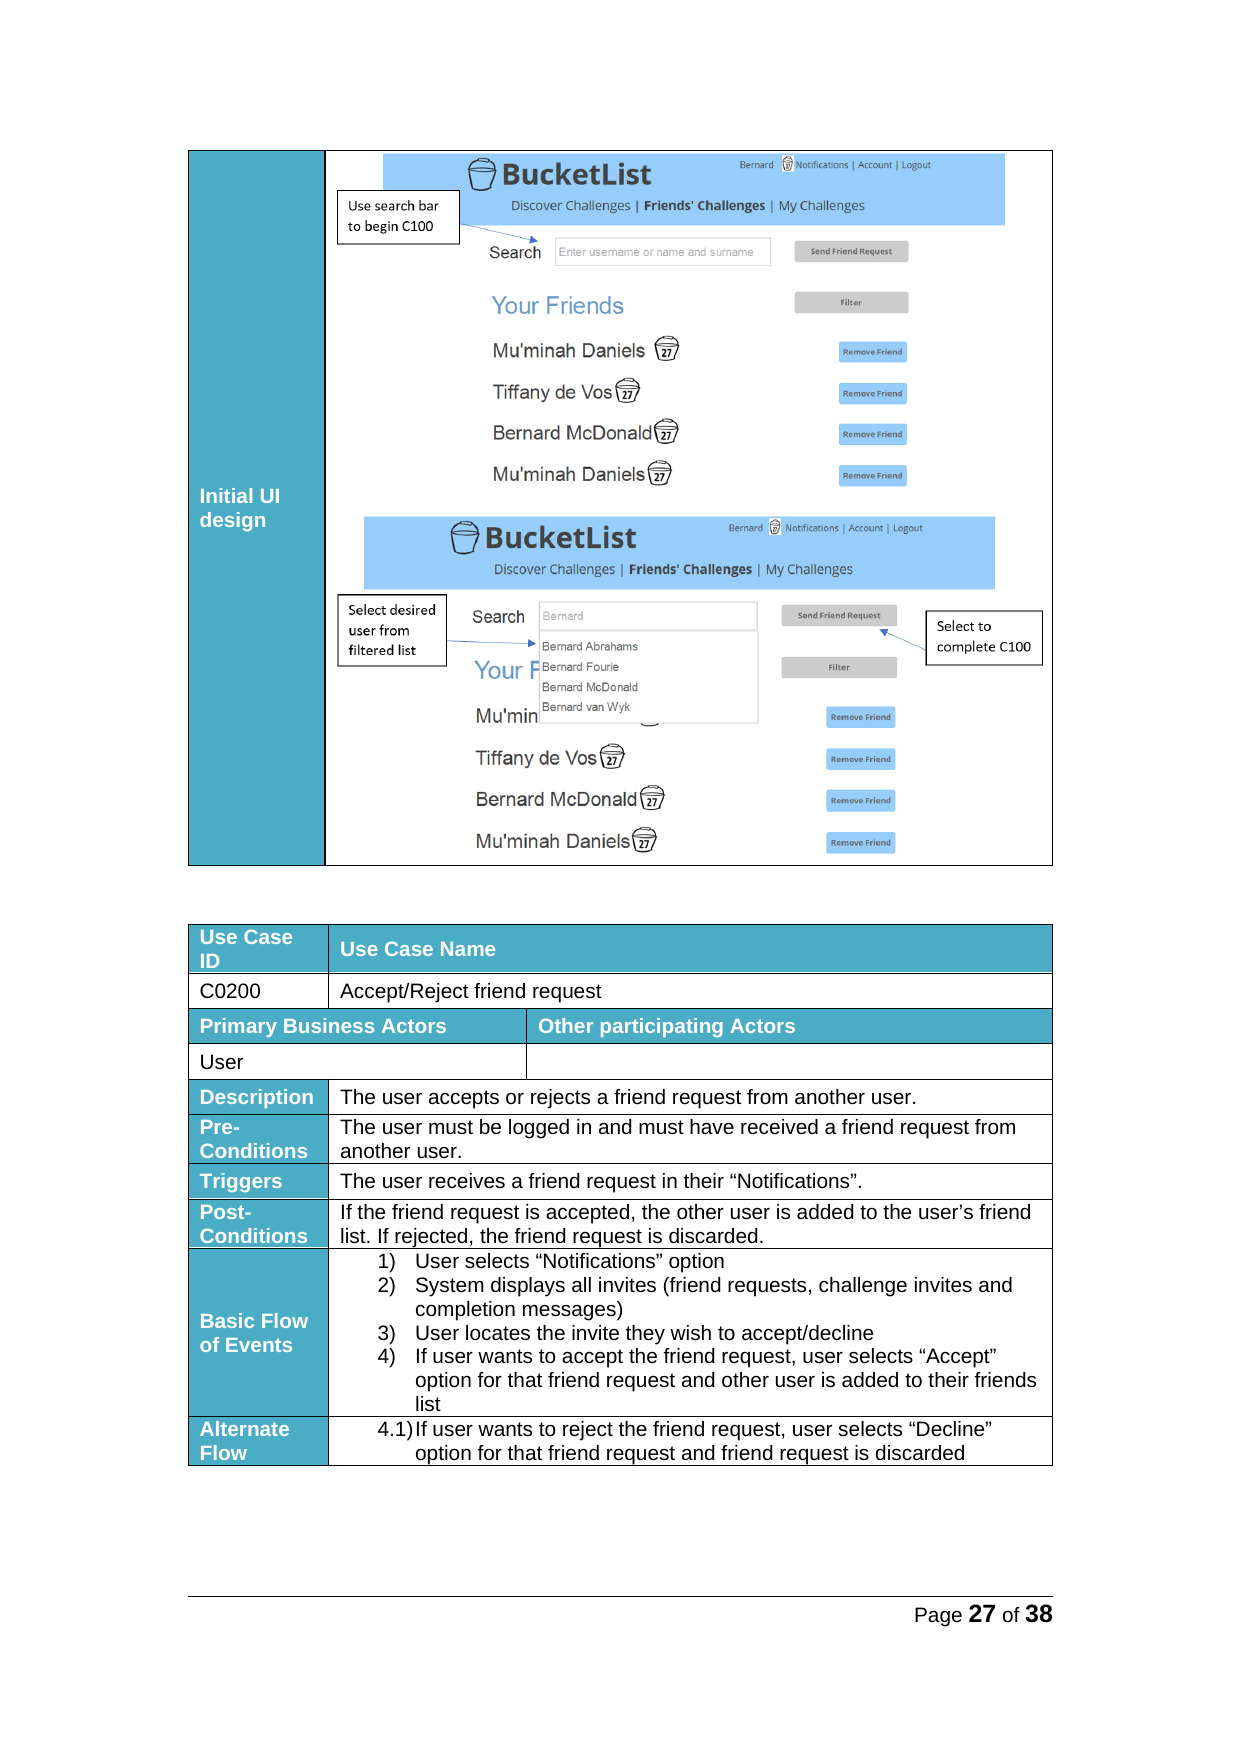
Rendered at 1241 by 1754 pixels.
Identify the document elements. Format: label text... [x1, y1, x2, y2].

table_cell Other participating Actors [527, 1009, 1052, 1043]
table_cell Initial UI design [189, 151, 324, 865]
table_cell Basic Flow of Events [189, 1249, 328, 1416]
table_cell The user accepts or rejects a friend request from another user. [329, 1080, 1052, 1114]
table_cell C0200 [189, 974, 328, 1008]
table_header Use Case Name [329, 925, 1052, 972]
table_cell If the friend request is accepted, the other user is added to the user’s friend list. If rejected, the friend request is discarded. [329, 1200, 1052, 1247]
table_cell Triggers [189, 1164, 328, 1198]
table_cell Pre-Conditions [189, 1115, 328, 1163]
picture [336, 514, 1046, 865]
table_cell Accept/Reject friend request [329, 974, 1052, 1008]
table_header Use Case ID [189, 925, 328, 972]
picture [336, 151, 1009, 491]
table_cell The user receives a friend request in their “Notifications”. [329, 1164, 1052, 1198]
table_cell Primary Business Actors [189, 1009, 526, 1043]
table_cell User [189, 1044, 526, 1079]
table_cell Post-Conditions [189, 1200, 328, 1247]
table_cell Alternate Flow [189, 1417, 328, 1465]
table_cell [326, 151, 1052, 865]
table_cell If user wants to reject the friend request, user selects “Decline” option for that friend request and friend request is discarded [329, 1417, 1052, 1465]
table_cell Description [189, 1080, 328, 1114]
table_cell User selects “Notifications” option System displays all invites (friend requests, challenge invites and completion messages) User locates the invite they wish to accept/decline If user wants to accept the friend request, user selects “Accept” option for that friend request and other user is added to their friends list [329, 1249, 1052, 1416]
table_cell The user must be logged in and must have received a friend request from another user. [329, 1115, 1052, 1163]
table_cell [527, 1044, 1052, 1079]
